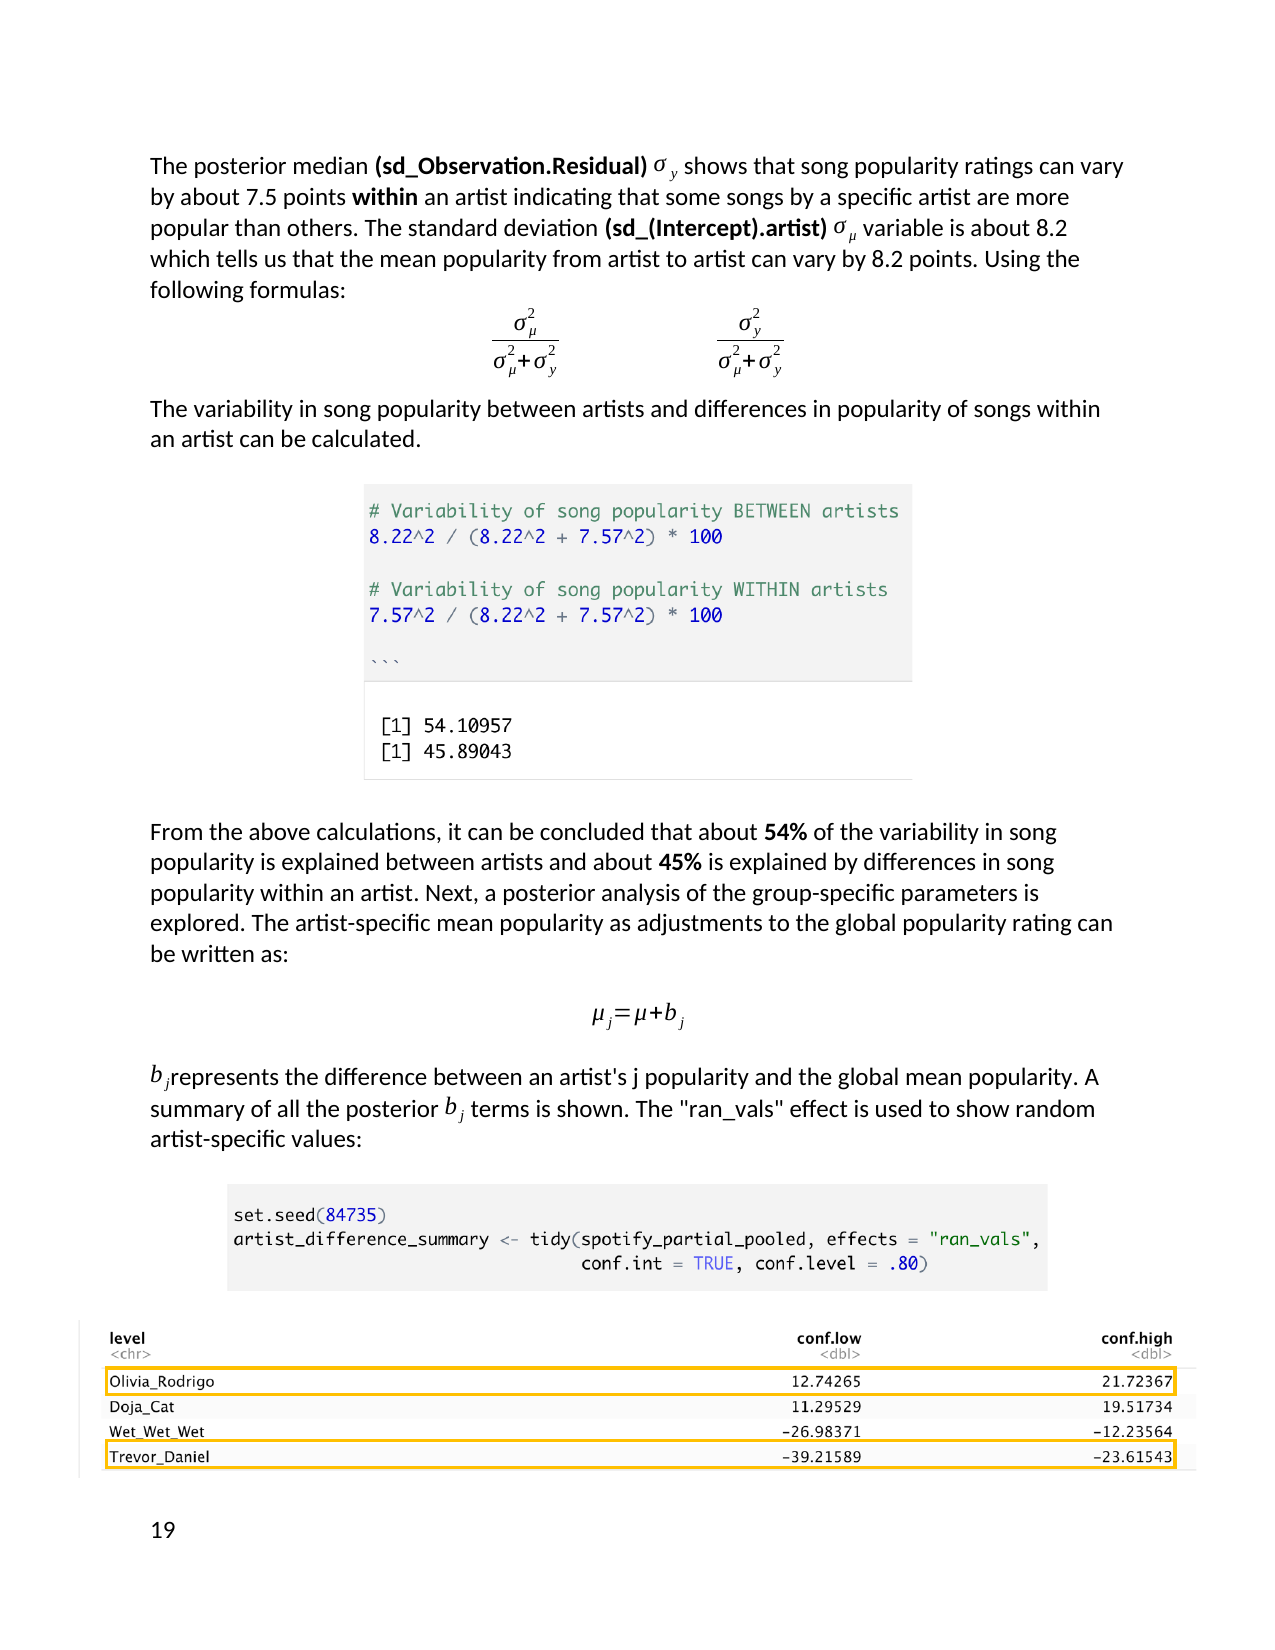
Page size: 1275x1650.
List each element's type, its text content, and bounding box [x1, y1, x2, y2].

picture [78, 1320, 1197, 1478]
text represents the difference between an artist's j popularity and the global mean popularity. A summary of all the posterior terms is shown. The "ran_vals" effect is used to show random artist-specific values: [150, 1061, 1125, 1154]
picture [363, 484, 913, 781]
text From the above calculations, it can be concluded that about 54% of the variability in song popularity is explained between artists and about 45% is explained by differences in song popularity within an artist. Next, a posterior analysis of the group-specific parameters is explored. The artist-specific mean popularity as adjustments to the global popularity rating can be written as: [150, 816, 1125, 968]
picture [227, 1184, 1048, 1291]
text The posterior median (sd_Observation.Residual) shows that song popularity ratings can vary by about 7.5 points within an artist indicating that some songs by a specific artist are more popular than others. The standard deviation (sd_(Intercept).artist) variable is about 8.2 which tells us that the mean popularity from artist to artist can vary by 8.2 points. Using the following formulas: [150, 150, 1125, 304]
text The variability in song popularity between artists and differences in popularity of songs within an artist can be calculated. [150, 393, 1125, 454]
